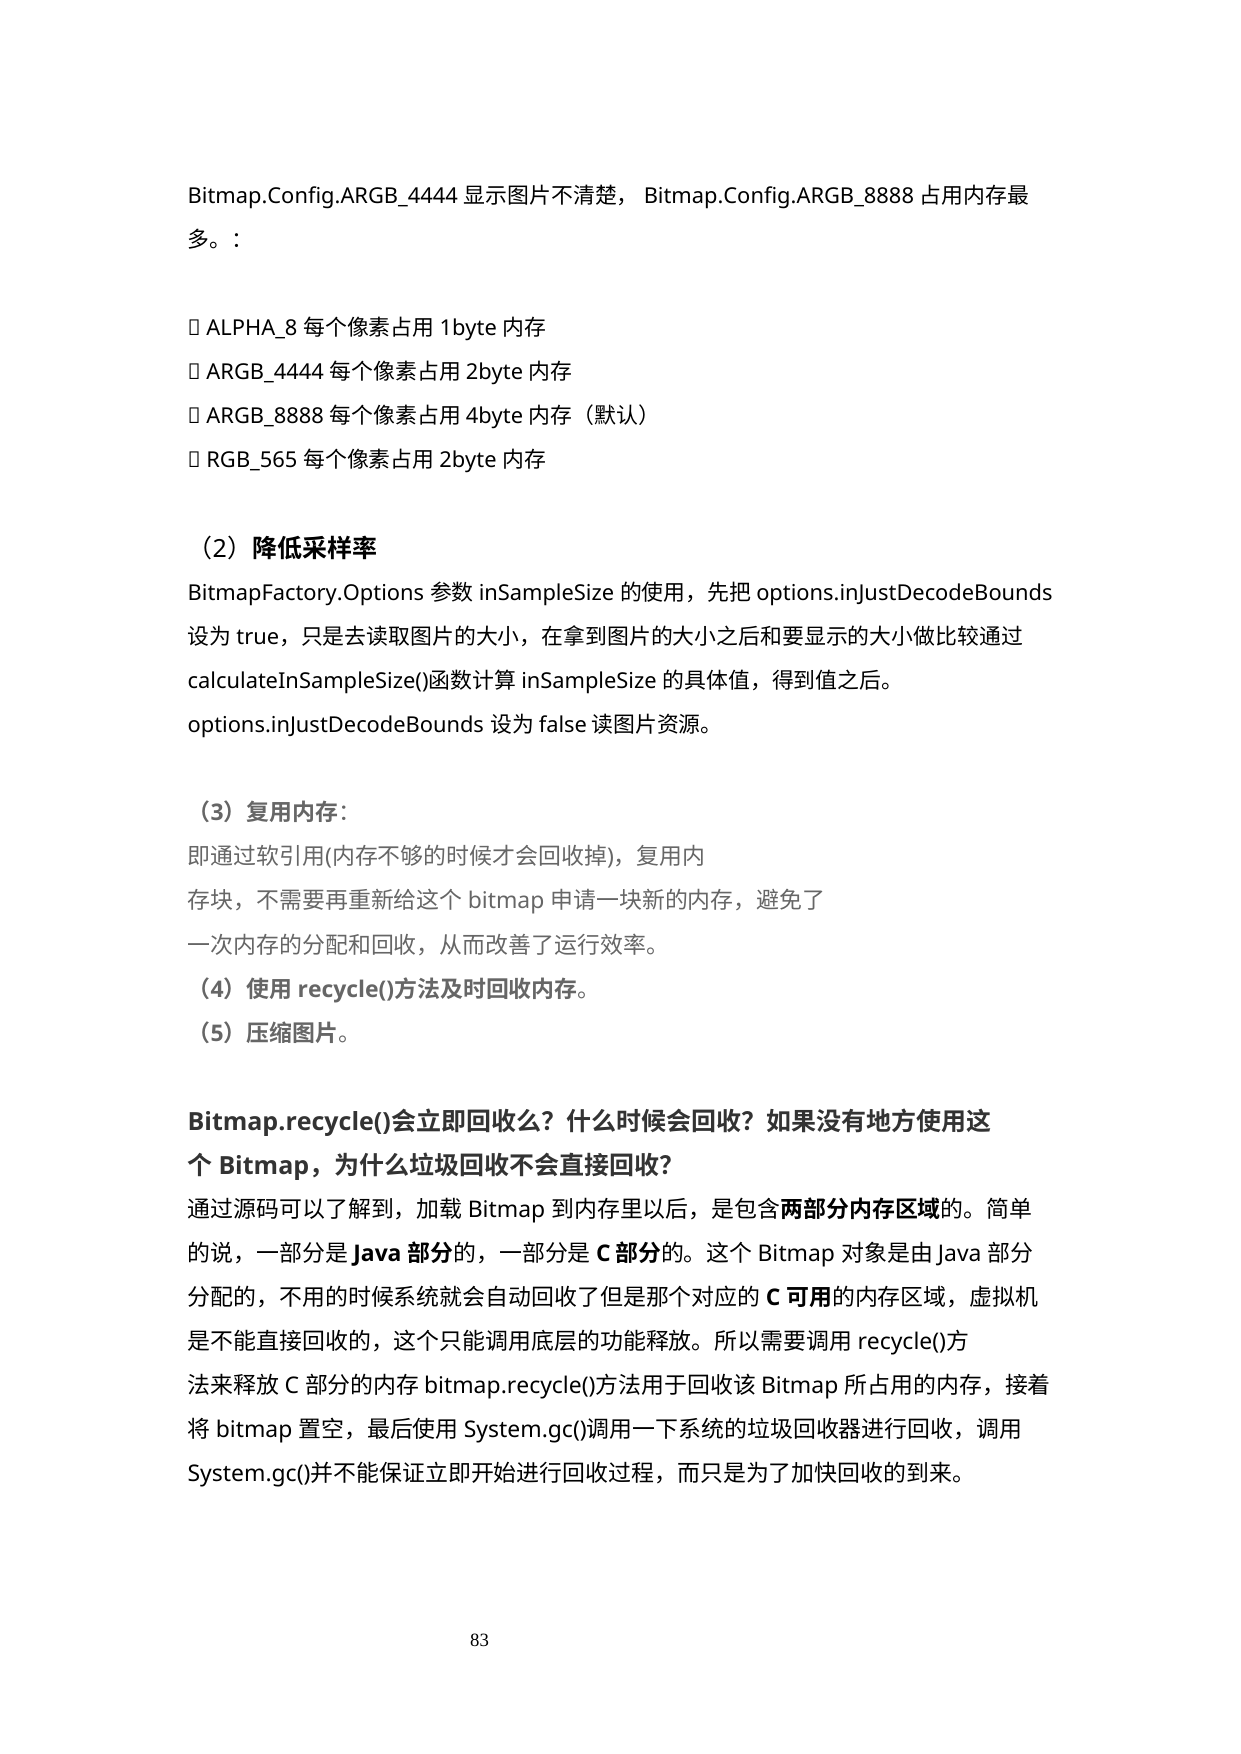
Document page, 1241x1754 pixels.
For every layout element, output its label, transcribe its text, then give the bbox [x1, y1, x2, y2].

text 法来释放 C 部分的内存bitmap.recycle()方法用于回收该 Bitmap 所占用的内存，接着将 bitmap 置空，最后使用 System.gc()调用一下系统的垃圾回收器进行回收，调用 System.gc()并不能保证立即开始进行回收过程，而只是为了加快回收的到来。 [187, 1362, 1053, 1494]
text 存块，不需要再重新给这个 bitmap 申请一块新的内存，避免了 [187, 877, 1053, 921]
text 一次内存的分配和回收，从而改善了运行效率。 [187, 921, 1053, 965]
text 即通过软引用(内存不够的时候才会回收掉)，复用内 [187, 833, 1053, 877]
text 通过源码可以了解到，加载 Bitmap 到内存里以后，是包含两部分内存区域的。简单的说，一部分是 Java 部分的，一部分是 C部分的。这个 Bitmap 对象是由 Java 部分分配的，不用的时候系统就会自动回收了但是那个对应的 C 可用的内存区域，虚拟机是不能直接回收的，这个只能调用底层的功能释放。所以需要调用 recycle()方 [187, 1185, 1053, 1362]
text  ARGB_8888 每个像素占用 4byte 内存（默认） [187, 392, 1053, 436]
text  ARGB_4444 每个像素占用 2byte 内存 [187, 348, 1053, 392]
text 个 Bitmap，为什么垃圾回收不会直接回收？ [187, 1141, 1053, 1185]
text （5）压缩图片。 [187, 1009, 1053, 1053]
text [187, 172, 1053, 260]
text  ALPHA_8 每个像素占用 1byte 内存 [187, 304, 1053, 348]
text  RGB_565 每个像素占用 2byte 内存 [187, 436, 1053, 480]
text （3）复用内存： [187, 789, 1053, 833]
text （2）降低采样率 [187, 524, 1053, 568]
text （4）使用 recycle()方法及时回收内存。 [187, 965, 1053, 1009]
text Bitmap.recycle()会立即回收么？什么时候会回收？如果没有地方使用这 [187, 1097, 1053, 1141]
text BitmapFactory.Options 参数 inSampleSize 的使用，先把 options.inJustDecodeBounds 设为 true，只是去读取图片的大小，在拿到图片的大小之后和要显示的大小做比较通过 calculateInSampleSize()函数计算 inSampleSize 的具体值，得到值之后。options.inJustDecodeBounds 设为 false读图片资源。 [187, 568, 1053, 745]
